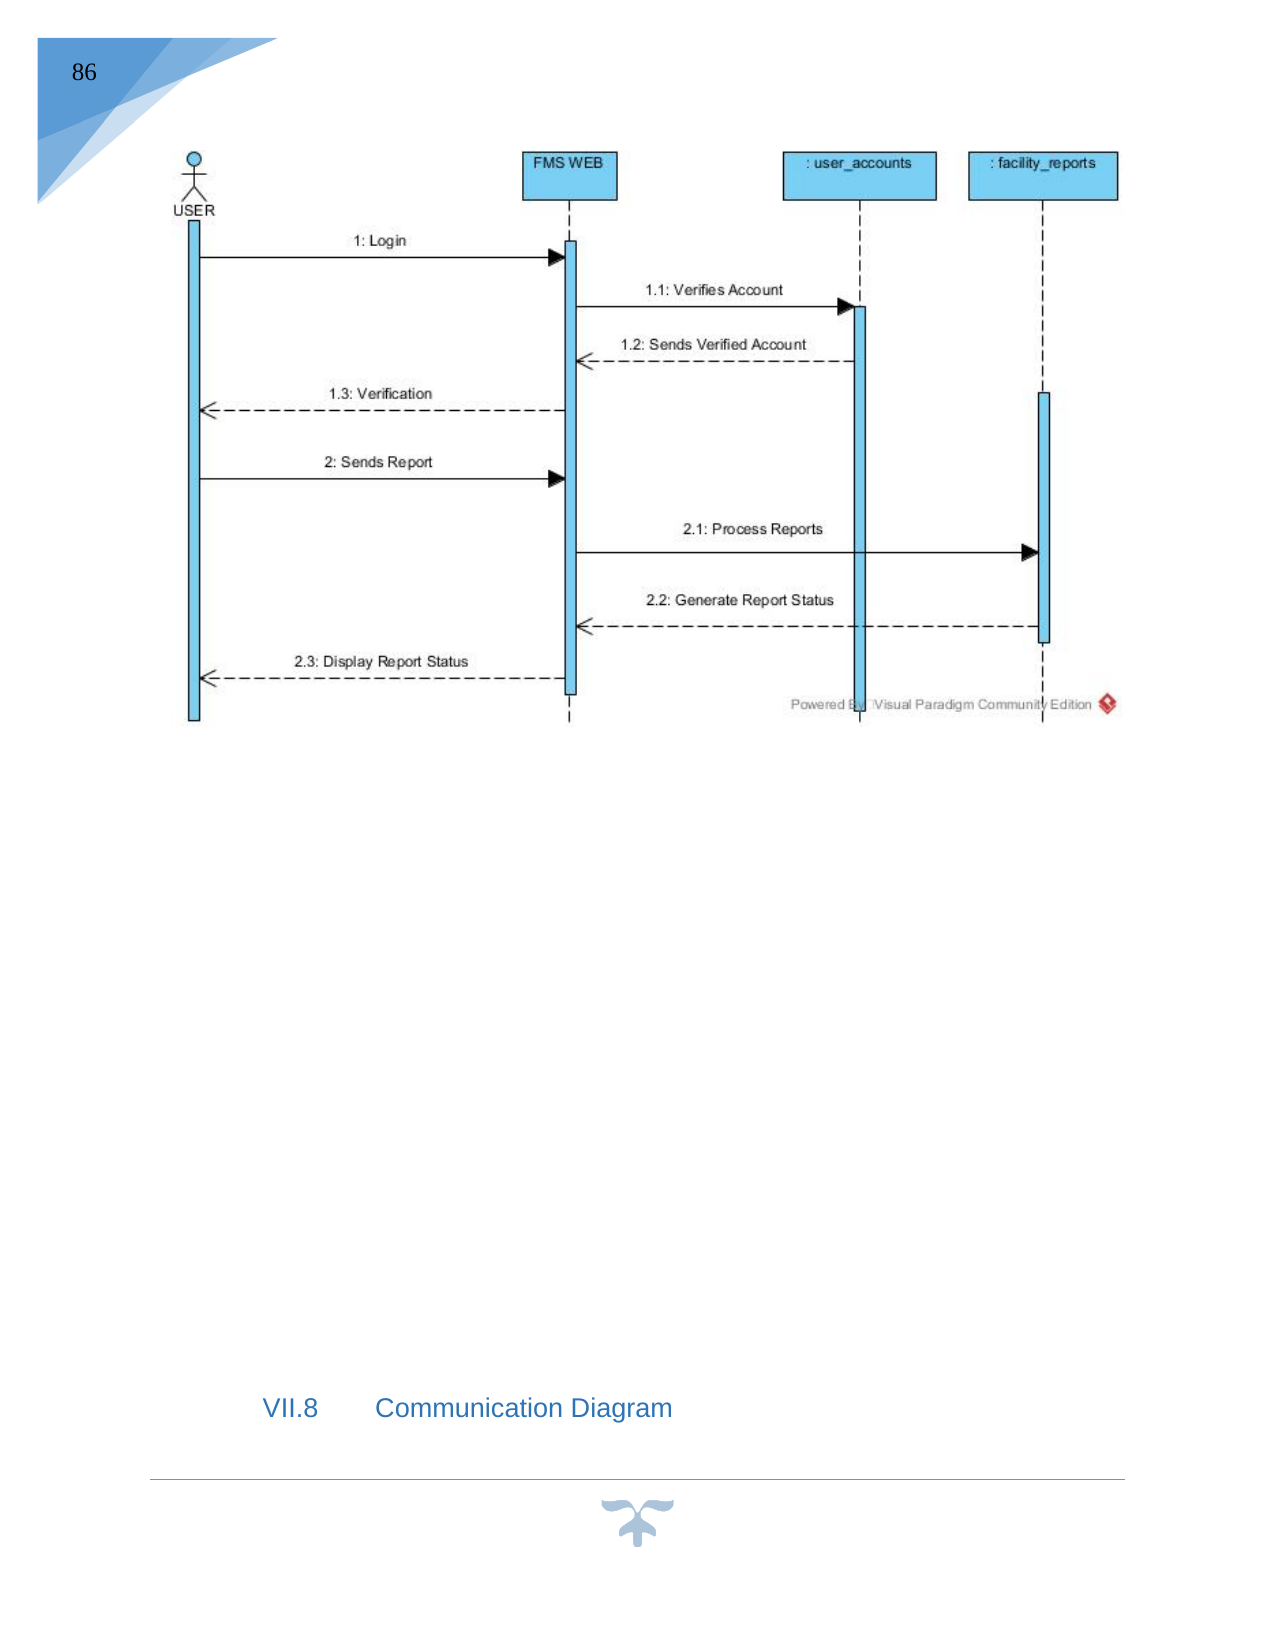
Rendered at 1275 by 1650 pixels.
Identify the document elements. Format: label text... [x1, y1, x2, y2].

subtitle Communication Diagram [262, 1392, 1125, 1423]
picture [37, 37, 1124, 727]
